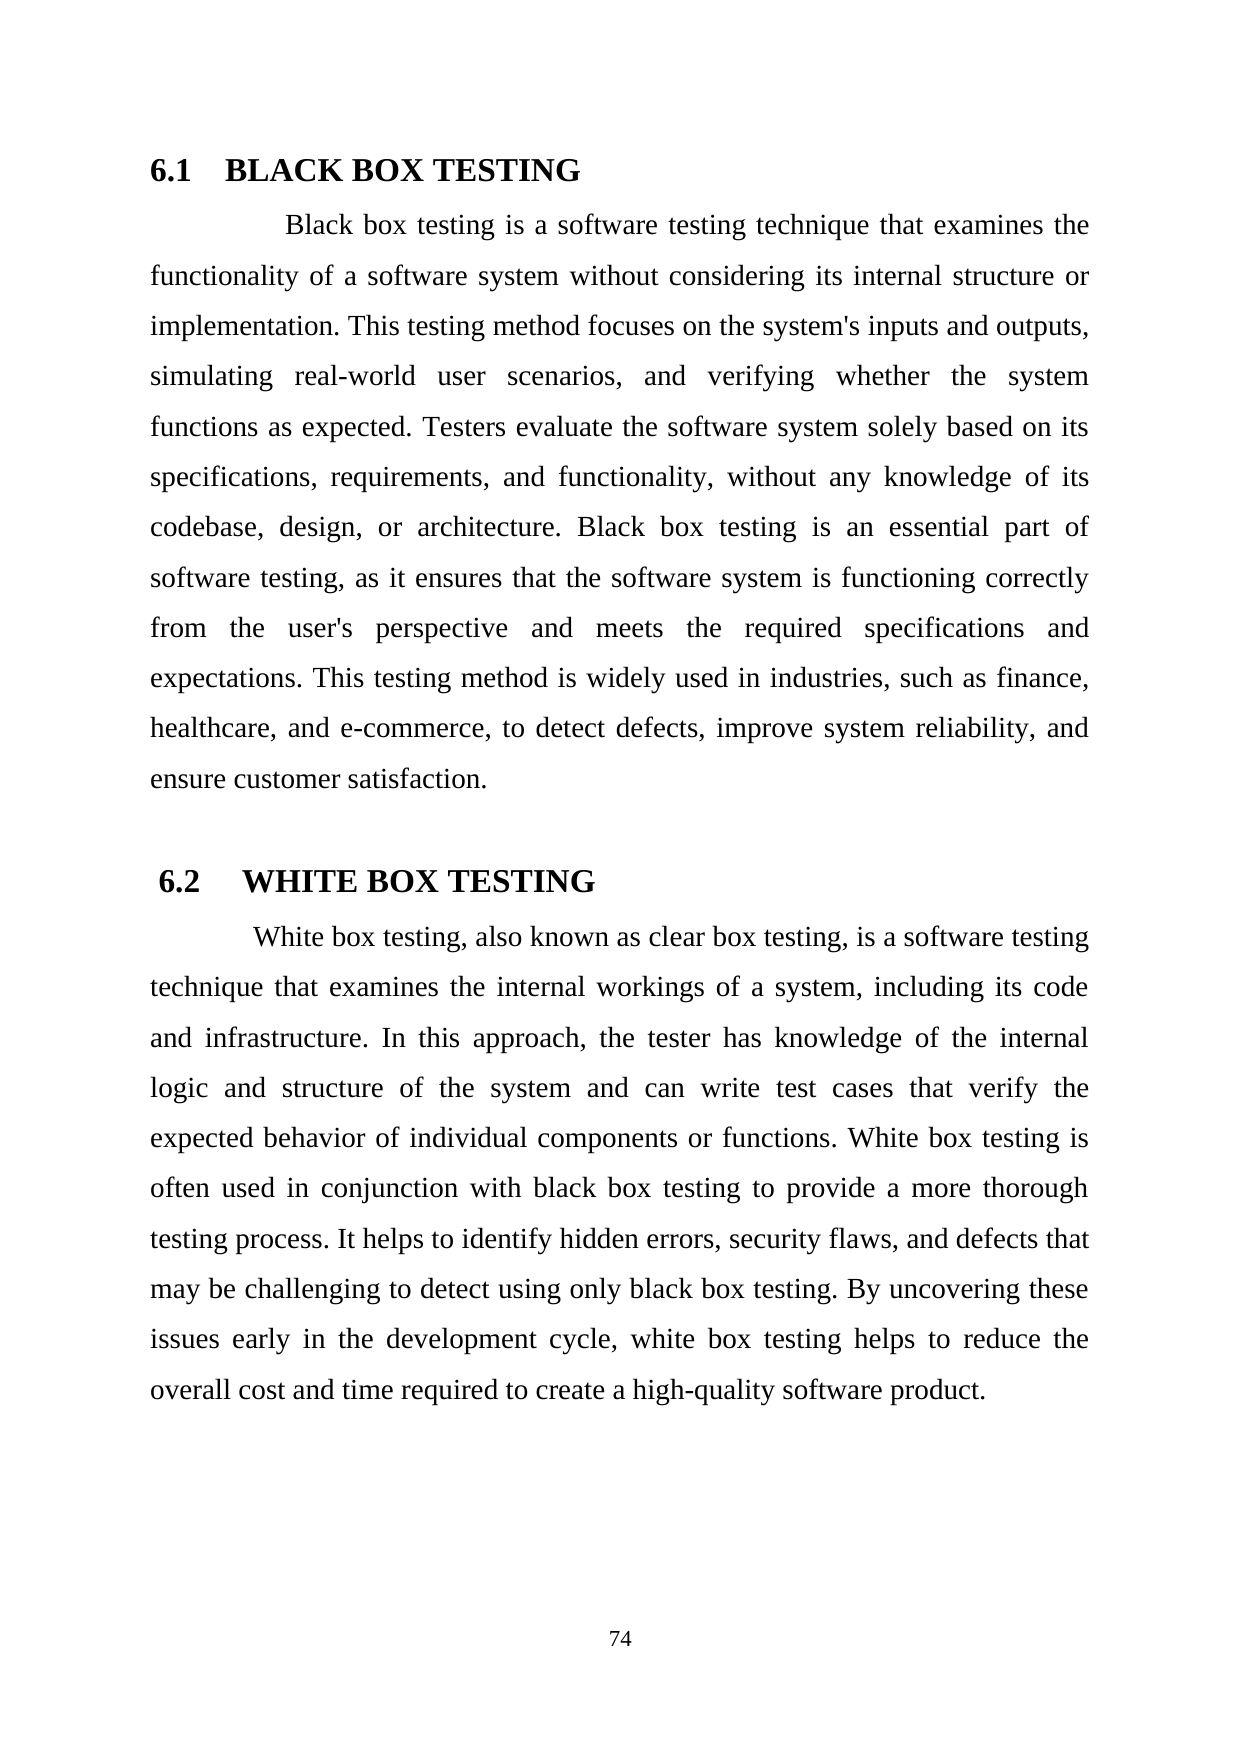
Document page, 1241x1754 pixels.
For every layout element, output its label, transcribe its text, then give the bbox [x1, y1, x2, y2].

subtitle 6.2 WHITE BOX TESTING [150, 862, 1090, 900]
subtitle White box testing, also known as clear box testing, is a software testing technique that examines the internal workings of a system, including its code and infrastructure. In this approach, the tester has knowledge of the internal logic and structure of the system and can write test cases that verify the expected behavior of individual components or functions. White box testing is often used in conjunction with black box testing to provide a more thorough testing process. It helps to identify hidden errors, security flaws, and defects that may be challenging to detect using only black box testing. By uncovering these issues early in the development cycle, white box testing helps to reduce the overall cost and time required to create a high-quality software product. [150, 919, 1090, 1405]
subtitle 6.1 BLACK BOX TESTING [150, 150, 1090, 188]
subtitle Black box testing is a software testing technique that examines the functionality of a software system without considering its internal structure or implementation. This testing method focuses on the system's inputs and outputs, simulating real-world user scenarios, and verifying whether the system functions as expected. Testers evaluate the software system solely based on its specifications, requirements, and functionality, without any knowledge of its codebase, design, or architecture. Black box testing is an essential part of software testing, as it ensures that the software system is functioning correctly from the user's perspective and meets the required specifications and expectations. This testing method is widely used in industries, such as finance, healthcare, and e-commerce, to detect defects, improve system reliability, and ensure customer satisfaction. [150, 207, 1090, 794]
